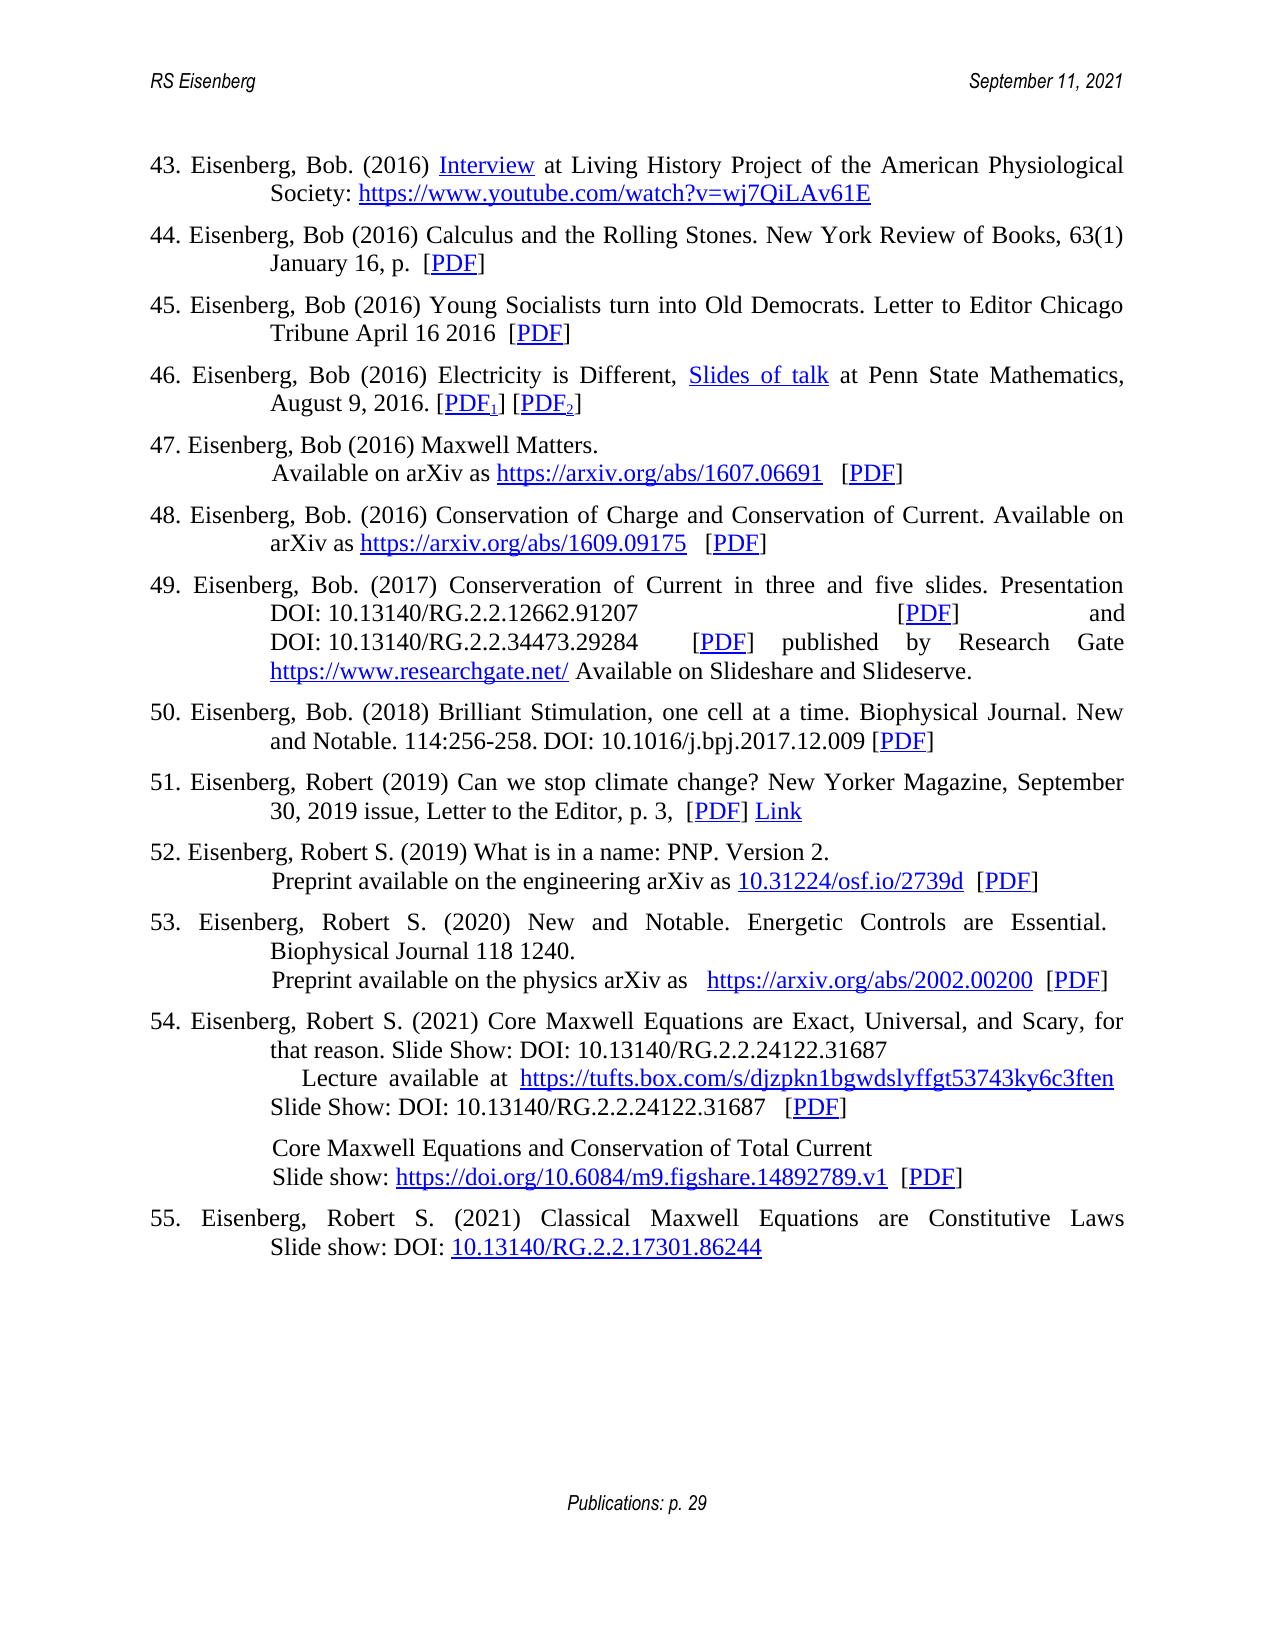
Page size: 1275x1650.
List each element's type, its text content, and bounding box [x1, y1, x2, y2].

text 54. Eisenberg, Robert S. (2021) Core Maxwell Equations are Exact, Universal, and Scary, for that reason. Slide Show: DOI: 10.13140/RG.2.2.24122.31687 [150, 1006, 1125, 1063]
text 50. Eisenberg, Bob. (2018) Brilliant Stimulation, one cell at a time. Biophysical Journal. New and Notable. 114:256-258. DOI: 10.1016/j.bpj.2017.12.009 [PDF] [150, 697, 1125, 755]
text Preprint available on the physics arXiv as https://arxiv.org/abs/2002.00200 [PDF] [270, 965, 1125, 993]
text 43. Eisenberg, Bob. (2016) Interview at Living History Project of the American Physiological Society: https://www.youtube.com/watch?v=wj7QiLAv61E [150, 150, 1125, 207]
text 48. Eisenberg, Bob. (2016) Conservation of Charge and Conservation of Current. Available on arXiv as https://arxiv.org/abs/1609.09175 [PDF] [150, 500, 1125, 557]
text Preprint available on the engineering arXiv as 10.31224/osf.io/2739d [PDF] [270, 866, 1125, 895]
text 45. Eisenberg, Bob (2016) Young Socialists turn into Old Democrats. Letter to Editor Chicago Tribune April 16 2016 [PDF] [150, 290, 1125, 347]
text 47. Eisenberg, Bob (2016) Maxwell Matters. [150, 430, 1125, 458]
text 49. Eisenberg, Bob. (2017) Conserveration of Current in three and five slides. Presentation DOI: 10.13140/RG.2.2.12662.91207 [PDF] and DOI: 10.13140/RG.2.2.34473.29284 [PDF] published by Research Gate https://www.researchgate.net/ Available on Slideshare and Slideserve. [150, 570, 1125, 685]
text 46. Eisenberg, Bob (2016) Electricity is Different, Slides of talk at Penn State Mathematics, August 9, 2016. [PDF1] [PDF2] [150, 360, 1125, 417]
text 53. Eisenberg, Robert S. (2020) New and Notable. Energetic Controls are Essential. Biophysical Journal 118 1240. [150, 907, 1125, 965]
text 52. Eisenberg, Robert S. (2019) What is in a name: PNP. Version 2. [150, 837, 1125, 866]
text 55. Eisenberg, Robert S. (2021) Classical Maxwell Equations are Constitutive Laws Slide show: DOI: 10.13140/RG.2.2.17301.86244 [150, 1203, 1125, 1261]
text Lecture available at https://tufts.box.com/s/djzpkn1bgwdslyffgt53743ky6c3ften Slide Show: DOI: 10.13140/RG.2.2.24122.31687 [PDF] [225, 1063, 1125, 1121]
text Available on arXiv as https://arxiv.org/abs/1607.06691 [PDF] [271, 458, 1125, 487]
text 44. Eisenberg, Bob (2016) Calculus and the Rolling Stones. New York Review of Books, 63(1) January 16, p. [PDF] [150, 220, 1125, 277]
text 51. Eisenberg, Robert (2019) Can we stop climate change? New Yorker Magazine, September 30, 2019 issue, Letter to the Editor, p. 3, [PDF] Link [150, 767, 1125, 825]
text Core Maxwell Equations and Conservation of Total Current Slide show: https://doi.org/10.6084/m9.figshare.14892789.v1 [PDF] [272, 1133, 1125, 1191]
